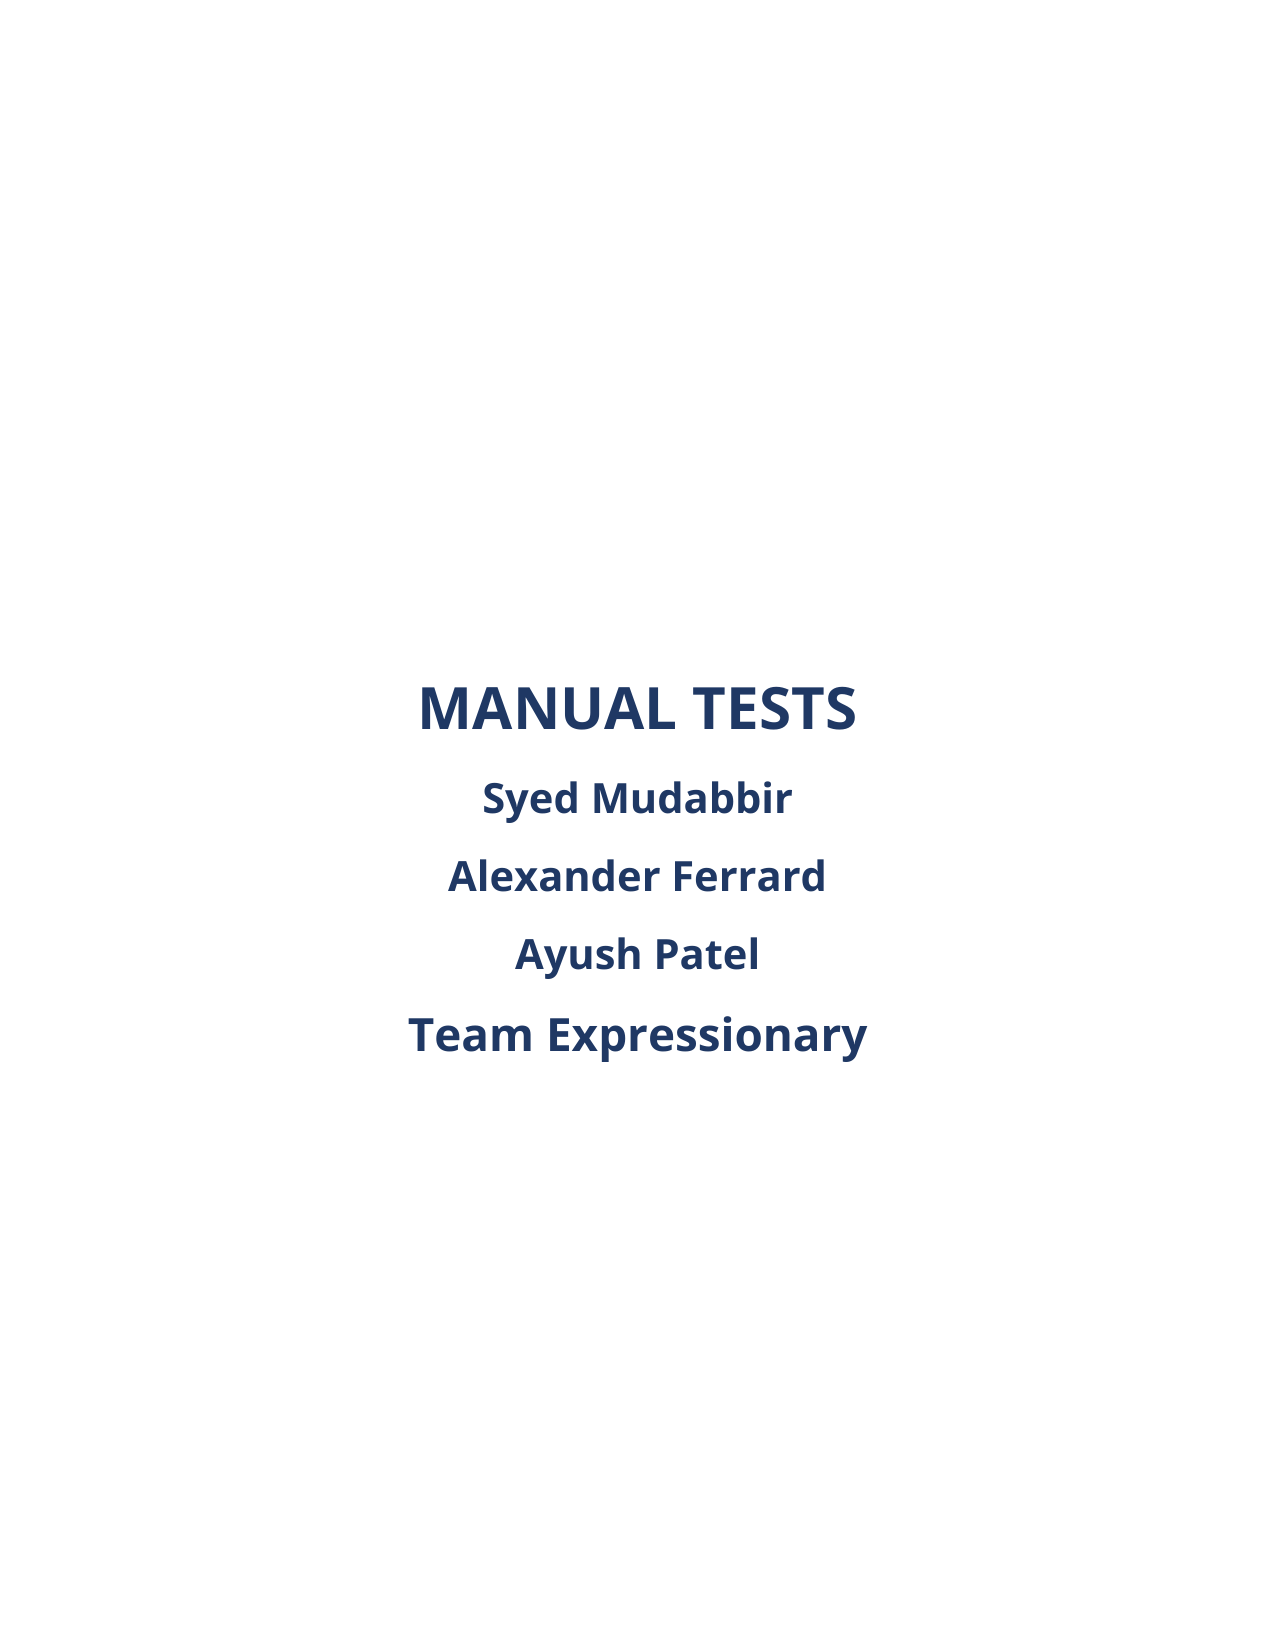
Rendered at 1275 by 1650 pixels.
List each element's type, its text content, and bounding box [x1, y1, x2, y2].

text Ayush Patel [150, 925, 1125, 982]
text Syed Mudabbir [150, 769, 1125, 826]
text MANUAL TESTS [150, 667, 1125, 746]
text Team Expressionary [150, 1003, 1125, 1065]
text Alexander Ferrard [150, 847, 1125, 904]
